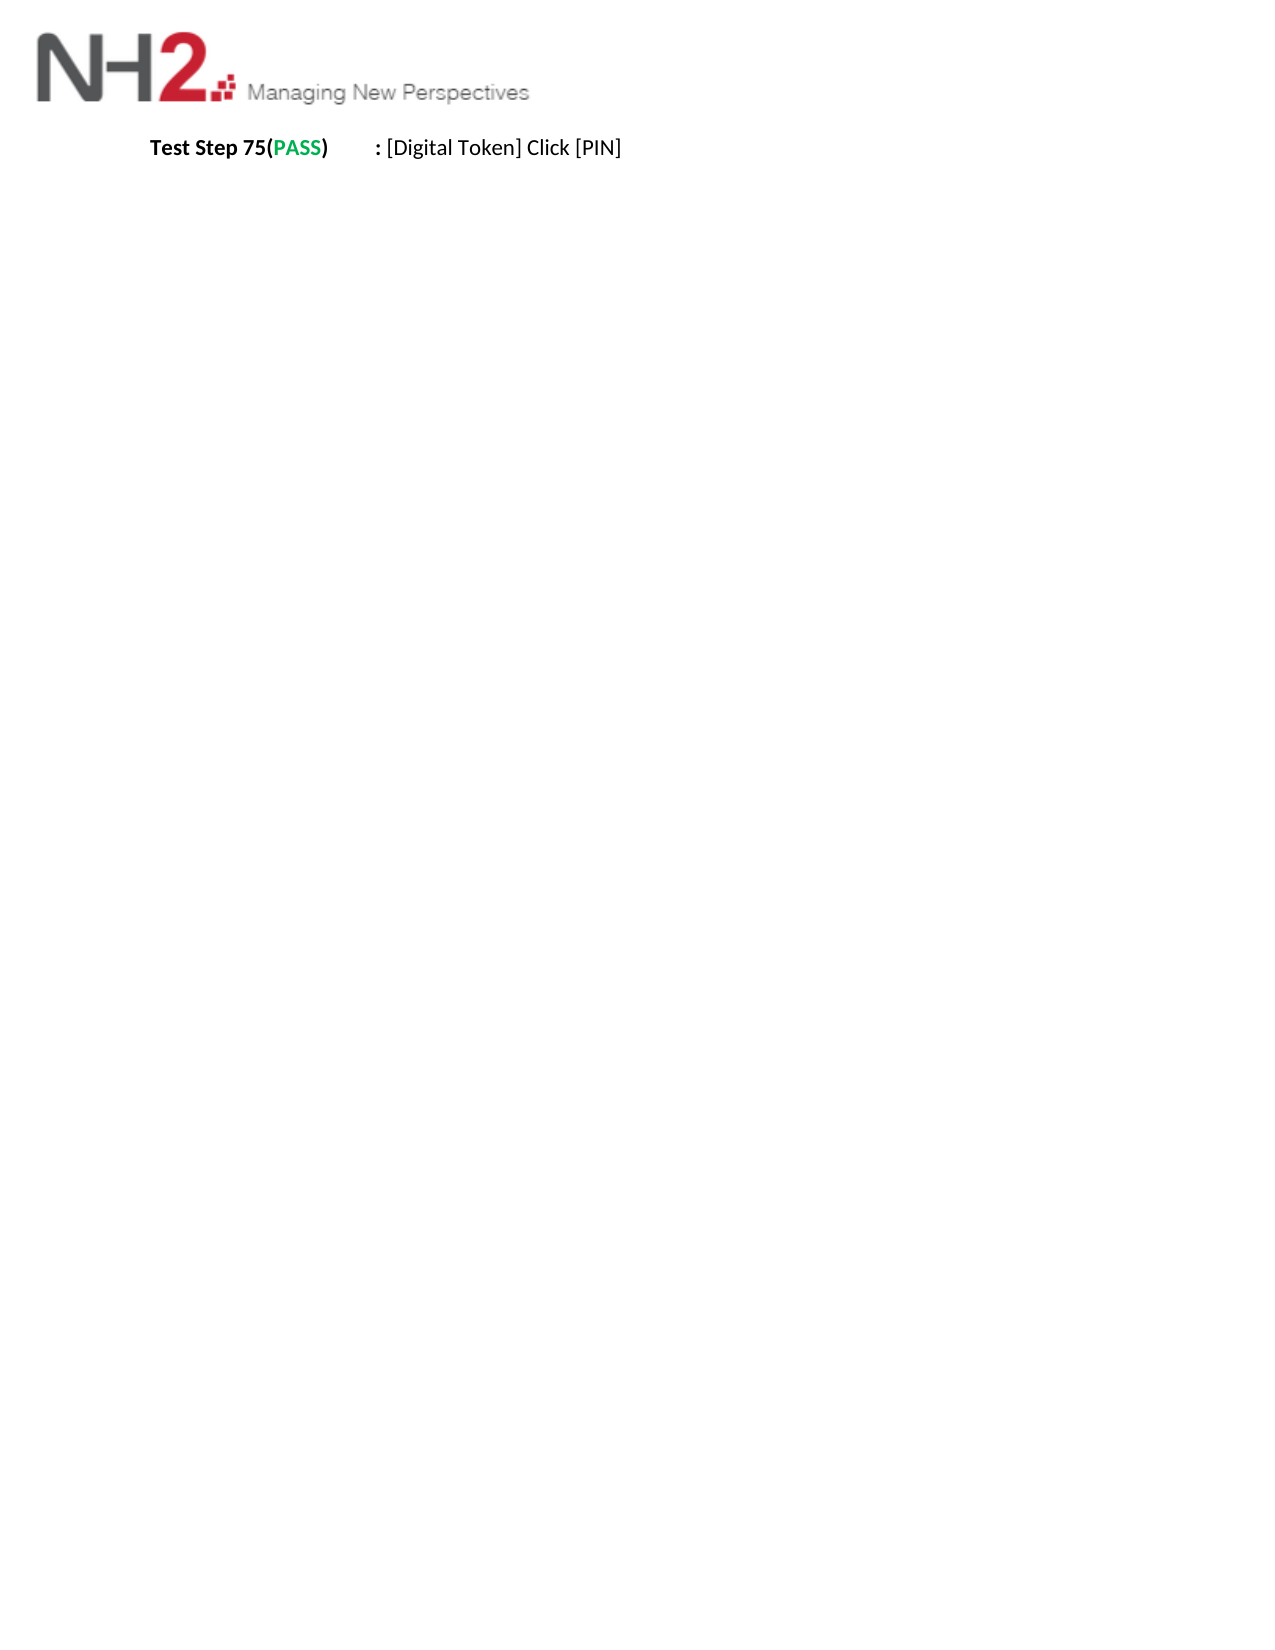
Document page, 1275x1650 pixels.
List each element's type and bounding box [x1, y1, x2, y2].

picture [26, 23, 540, 111]
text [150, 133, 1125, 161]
